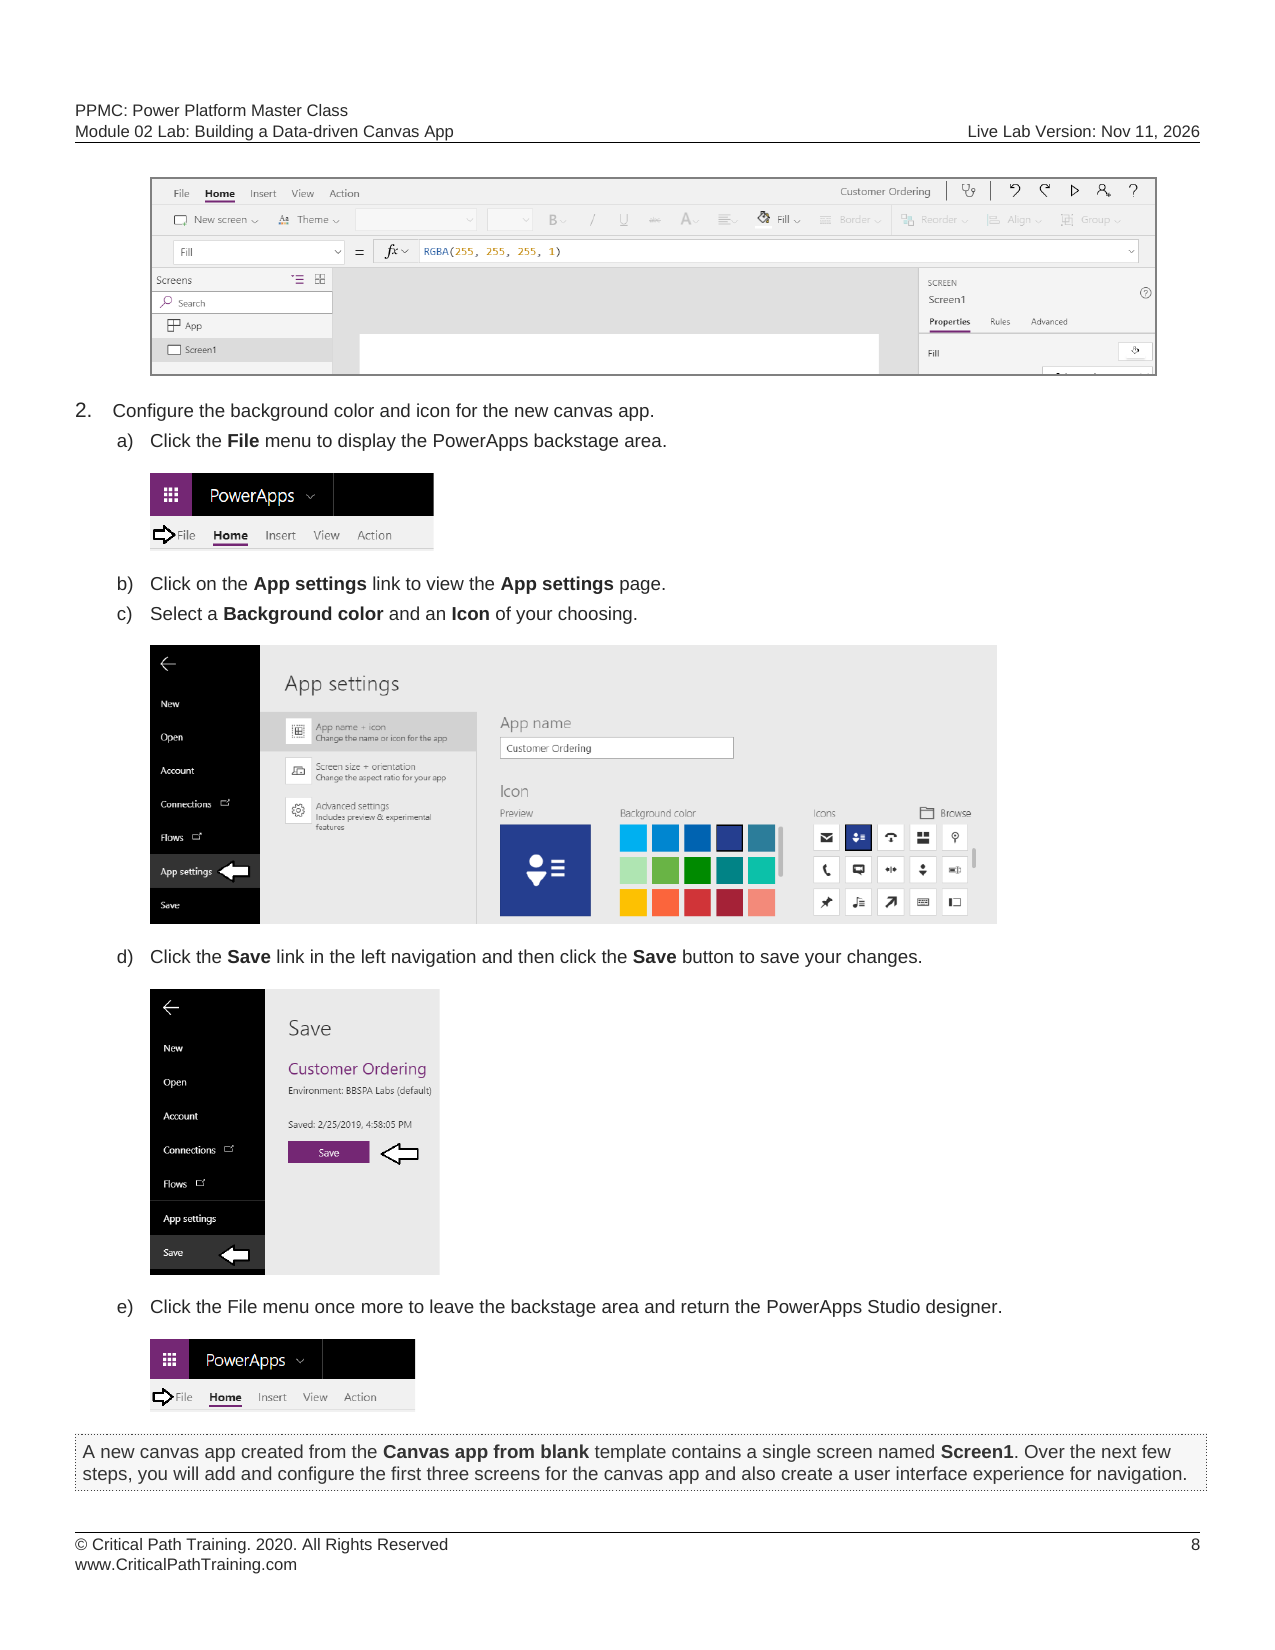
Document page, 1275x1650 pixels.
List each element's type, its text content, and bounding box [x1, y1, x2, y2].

text Click the Save link in the left navigation and then click the Save button to save your changes. [117, 946, 1200, 967]
text Select a Background color and an Icon of your choosing. [117, 602, 1200, 624]
picture [150, 473, 434, 551]
text Configure the background color and icon for the new canvas app. [75, 398, 1200, 422]
text Click the File menu to display the PowerApps backstage area. [117, 430, 1200, 452]
picture [152, 179, 1155, 374]
picture [150, 645, 997, 924]
picture [150, 1339, 415, 1412]
text Click the File menu once more to leave the backstage area and return the PowerApps Studio designer. [117, 1296, 1200, 1318]
text Click on the App settings link to view the App settings page. [117, 572, 1200, 594]
text A new canvas app created from the Canvas app from blank template contains a single screen named Screen1. Over the next few steps, you will add and configure the first three screens for the canvas app and also create a user interface experience for navigation. [75, 1433, 1207, 1491]
picture [150, 989, 440, 1275]
